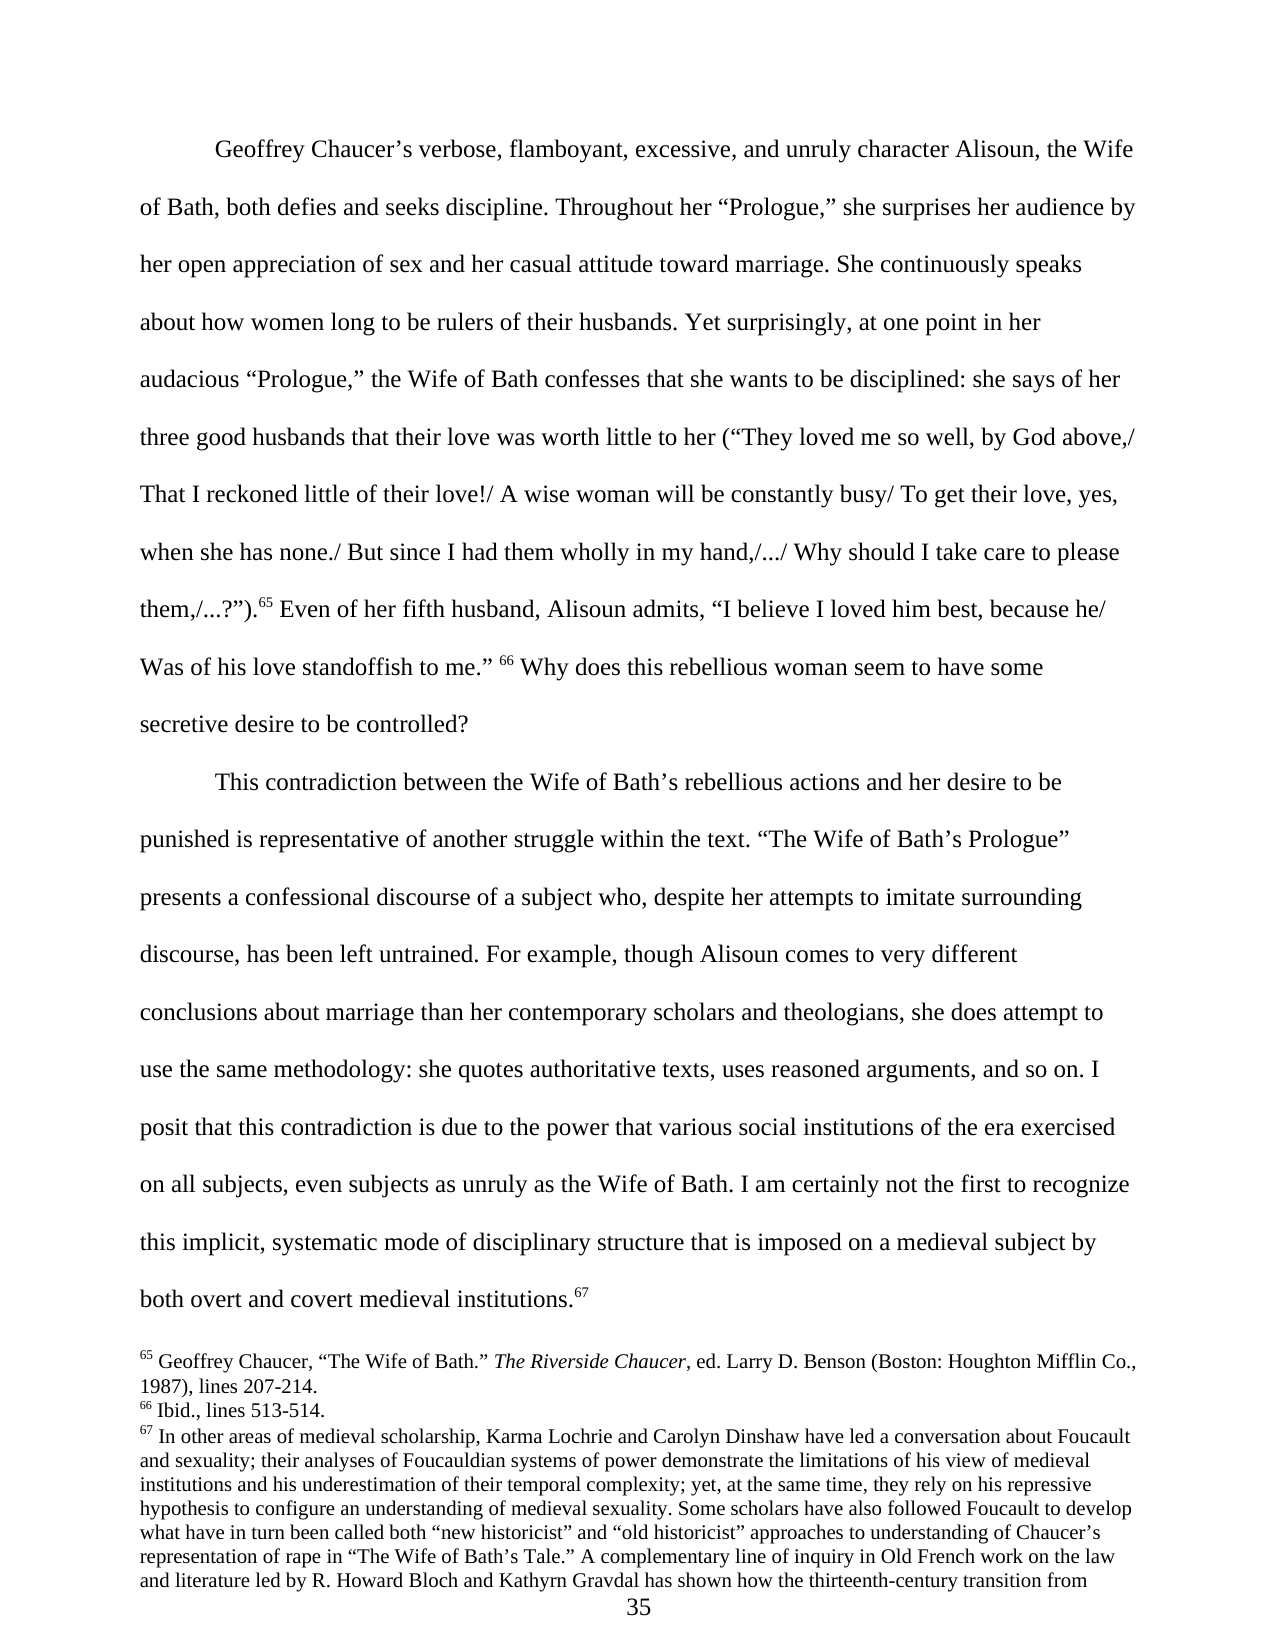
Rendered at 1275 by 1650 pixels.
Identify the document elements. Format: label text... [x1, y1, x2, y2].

text This contradiction between the Wife of Bath’s rebellious actions and her desire to be punished is representative of another struggle within the text. “The Wife of Bath’s Prologue” presents a confessional discourse of a subject who, despite her attempts to imitate surrounding discourse, has been left untrained. For example, though Alisoun comes to very different conclusions about marriage than her contemporary scholars and theologians, she does attempt to use the same methodology: she quotes authoritative texts, uses reasoned arguments, and so on. I posit that this contradiction is due to the power that various social institutions of the era exercised on all subjects, even subjects as unruly as the Wife of Bath. I am certainly not the first to recognize this implicit, systematic mode of disciplinary structure that is imposed on a medieval subject by both overt and covert medieval institutions. [139, 767, 1137, 1313]
text Geoffrey Chaucer’s verbose, flamboyant, excessive, and unruly character Alisoun, the Wife of Bath, both defies and seeks discipline. Throughout her “Prologue,” she surprises her audience by her open appreciation of sex and her casual attitude toward marriage. She continuously speaks about how women long to be rulers of their husbands. Yet surprisingly, at one point in her audacious “Prologue,” the Wife of Bath confesses that she wants to be disciplined: she says of her three good husbands that their love was worth little to her (“They loved me so well, by God above,/ That I reckoned little of their love!/ A wise woman will be constantly busy/ To get their love, yes, when she has none./ But since I had them wholly in my hand,/.../ Why should I take care to please them,/...?”). Even of her fifth husband, Alisoun admits, “I believe I loved him best, because he/ Was of his love standoffish to me.” Why does this rebellious woman seem to have some secretive desire to be controlled? [139, 134, 1137, 738]
